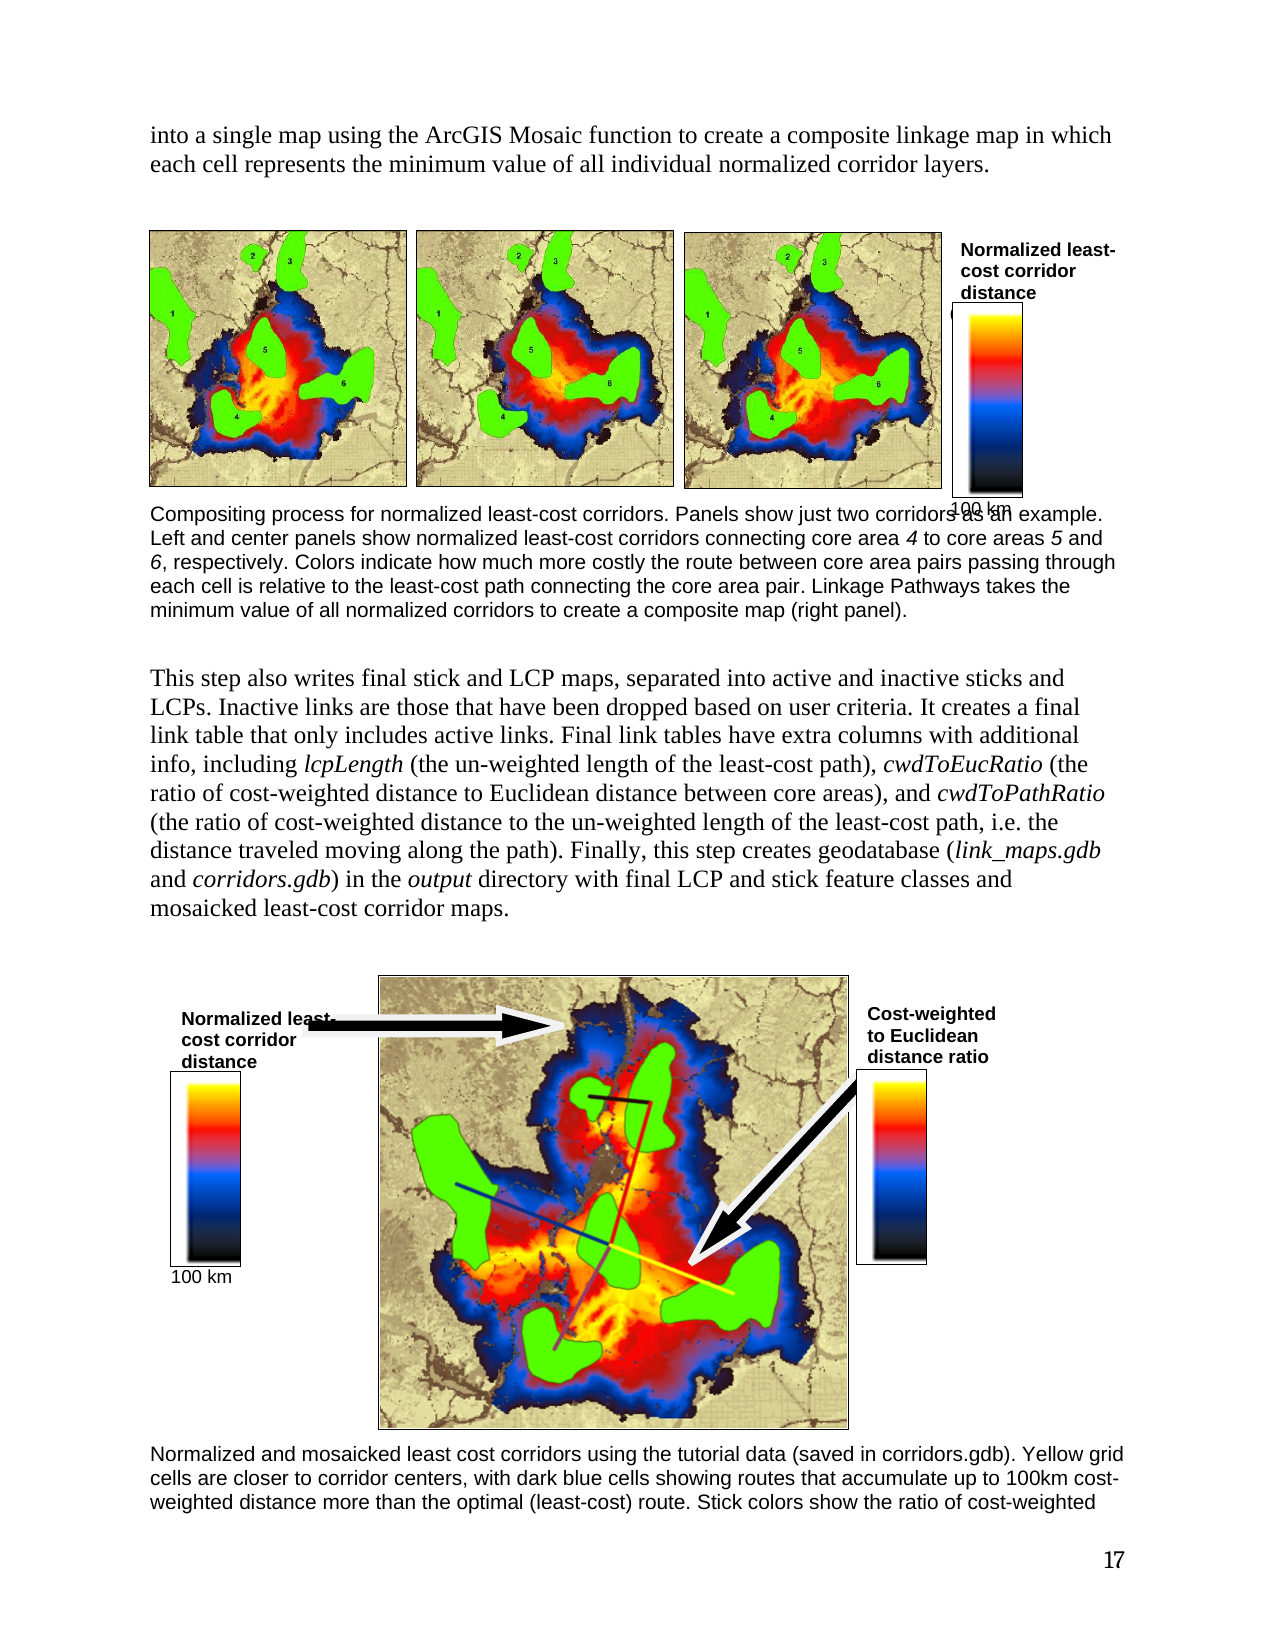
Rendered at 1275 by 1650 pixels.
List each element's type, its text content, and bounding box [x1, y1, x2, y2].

picture [150, 231, 406, 486]
picture [379, 976, 848, 1429]
picture [417, 231, 673, 486]
picture [953, 303, 1022, 497]
picture [171, 1072, 240, 1266]
picture [685, 233, 941, 488]
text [150, 120, 1125, 177]
text This step also writes final stick and LCP maps, separated into active and inactive sticks and LCPs. Inactive links are those that have been dropped based on user criteria. It creates a final link table that only includes active links. Final link tables have extra columns with additional info, including lcpLength (the un-weighted length of the least-cost path), cwdToEucRatio (the ratio of cost-weighted distance to Euclidean distance between core areas), and cwdToPathRatio (the ratio of cost-weighted distance to the un-weighted length of the least-cost path, i.e. the distance traveled moving along the path). Finally, this step creates geodatabase (link_maps.gdb and corridors.gdb) in the output directory with final LCP and stick feature classes and mosaicked least-cost corridor maps. [150, 663, 1125, 922]
text Compositing process for normalized least-cost corridors. Panels show just two corridors as an example. Left and center panels show normalized least-cost corridors connecting core area 4 to core areas 5 and 6, respectively. Colors indicate how much more costly the route between core area pairs passing through each cell is relative to the least-cost path connecting the core area pair. Linkage Pathways takes the minimum value of all normalized corridors to create a composite map (right panel). [150, 502, 1125, 622]
picture [857, 1070, 926, 1264]
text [150, 1442, 1125, 1514]
